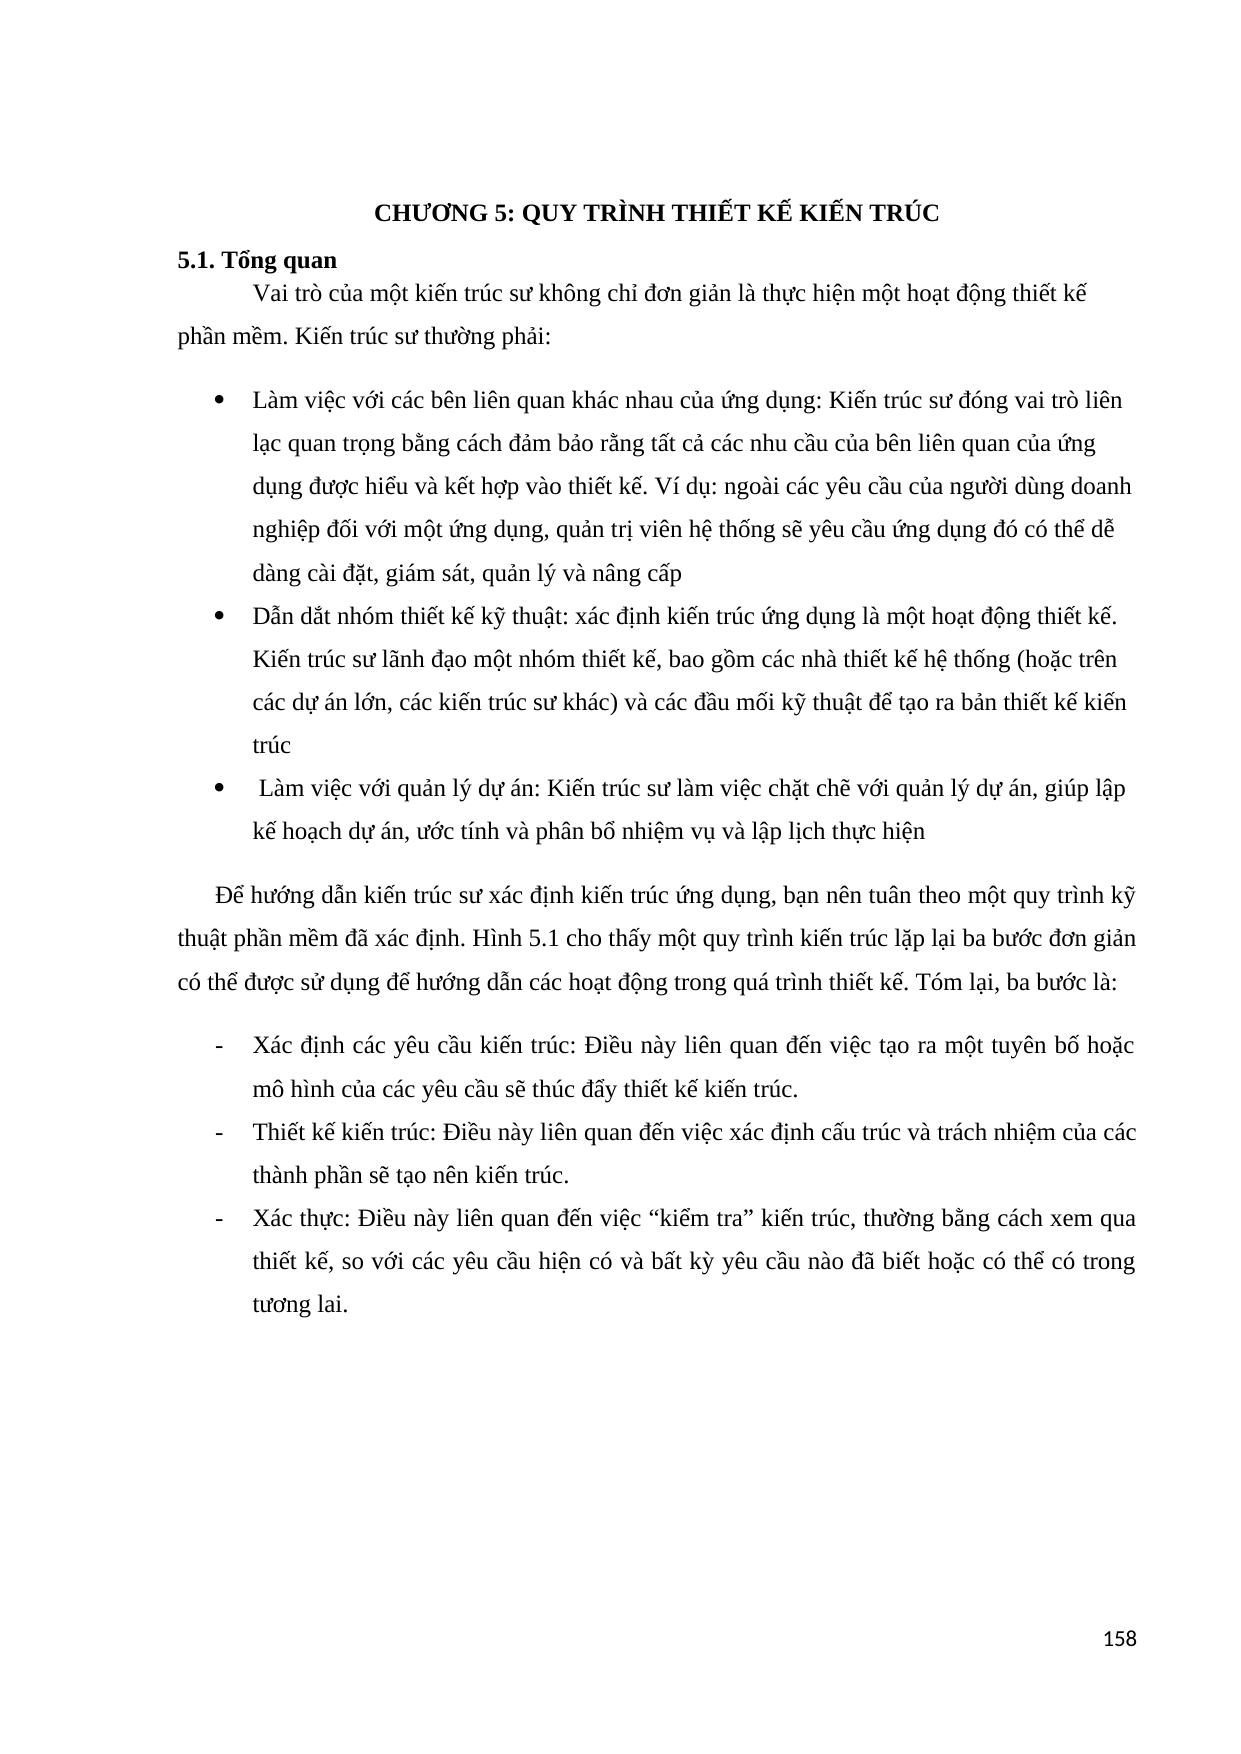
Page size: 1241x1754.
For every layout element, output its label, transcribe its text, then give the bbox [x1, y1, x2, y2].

subtitle 5.1. Tổng quan [177, 245, 1137, 274]
subtitle CHƯƠNG 5: QUY TRÌNH THIẾT KẾ KIẾN TRÚC [177, 198, 1137, 226]
text Vai trò của một kiến trúc sư không chỉ đơn giản là thực hiện một hoạt động thiết kế phần mềm. Kiến trúc sư thường phải: [177, 278, 1137, 350]
list Làm việc với các bên liên quan khác nhau của ứng dụng: Kiến trúc sư đóng vai trò liên lạc quan trọng bằng cách đảm bảo rằng tất cả các nhu cầu của bên liên quan của ứng dụng được hiểu và kết hợp vào thiết kế. Ví dụ: ngoài các yêu cầu của người dùng doanh nghiệp đối với một ứng dụng, quản trị viên hệ thống sẽ yêu cầu ứng dụng đó có thể dễ dàng cài đặt, giám sát, quản lý và nâng cấp [215, 385, 1137, 586]
text Để hướng dẫn kiến trúc sư xác định kiến trúc ứng dụng, bạn nên tuân theo một quy trình kỹ thuật phần mềm đã xác định. Hình 5.1 cho thấy một quy trình kiến trúc lặp lại ba bước đơn giản có thể được sử dụng để hướng dẫn các hoạt động trong quá trình thiết kế. Tóm lại, ba bước là: [177, 880, 1137, 995]
list Xác thực: Điều này liên quan đến việc “kiểm tra” kiến trúc, thường bằng cách xem qua thiết kế, so với các yêu cầu hiện có và bất kỳ yêu cầu nào đã biết hoặc có thể có trong tương lai. [215, 1203, 1137, 1318]
list Làm việc với quản lý dự án: Kiến trúc sư làm việc chặt chẽ với quản lý dự án, giúp lập kế hoạch dự án, ước tính và phân bổ nhiệm vụ và lập lịch thực hiện [215, 773, 1137, 845]
list Dẫn dắt nhóm thiết kế kỹ thuật: xác định kiến trúc ứng dụng là một hoạt động thiết kế. Kiến trúc sư lãnh đạo một nhóm thiết kế, bao gồm các nhà thiết kế hệ thống (hoặc trên các dự án lớn, các kiến trúc sư khác) và các đầu mối kỹ thuật để tạo ra bản thiết kế kiến trúc [215, 601, 1137, 759]
list Thiết kế kiến trúc: Điều này liên quan đến việc xác định cấu trúc và trách nhiệm của các thành phần sẽ tạo nên kiến trúc. [215, 1117, 1137, 1189]
list Xác định các yêu cầu kiến trúc: Điều này liên quan đến việc tạo ra một tuyên bố hoặc mô hình của các yêu cầu sẽ thúc đẩy thiết kế kiến trúc. [215, 1031, 1137, 1102]
